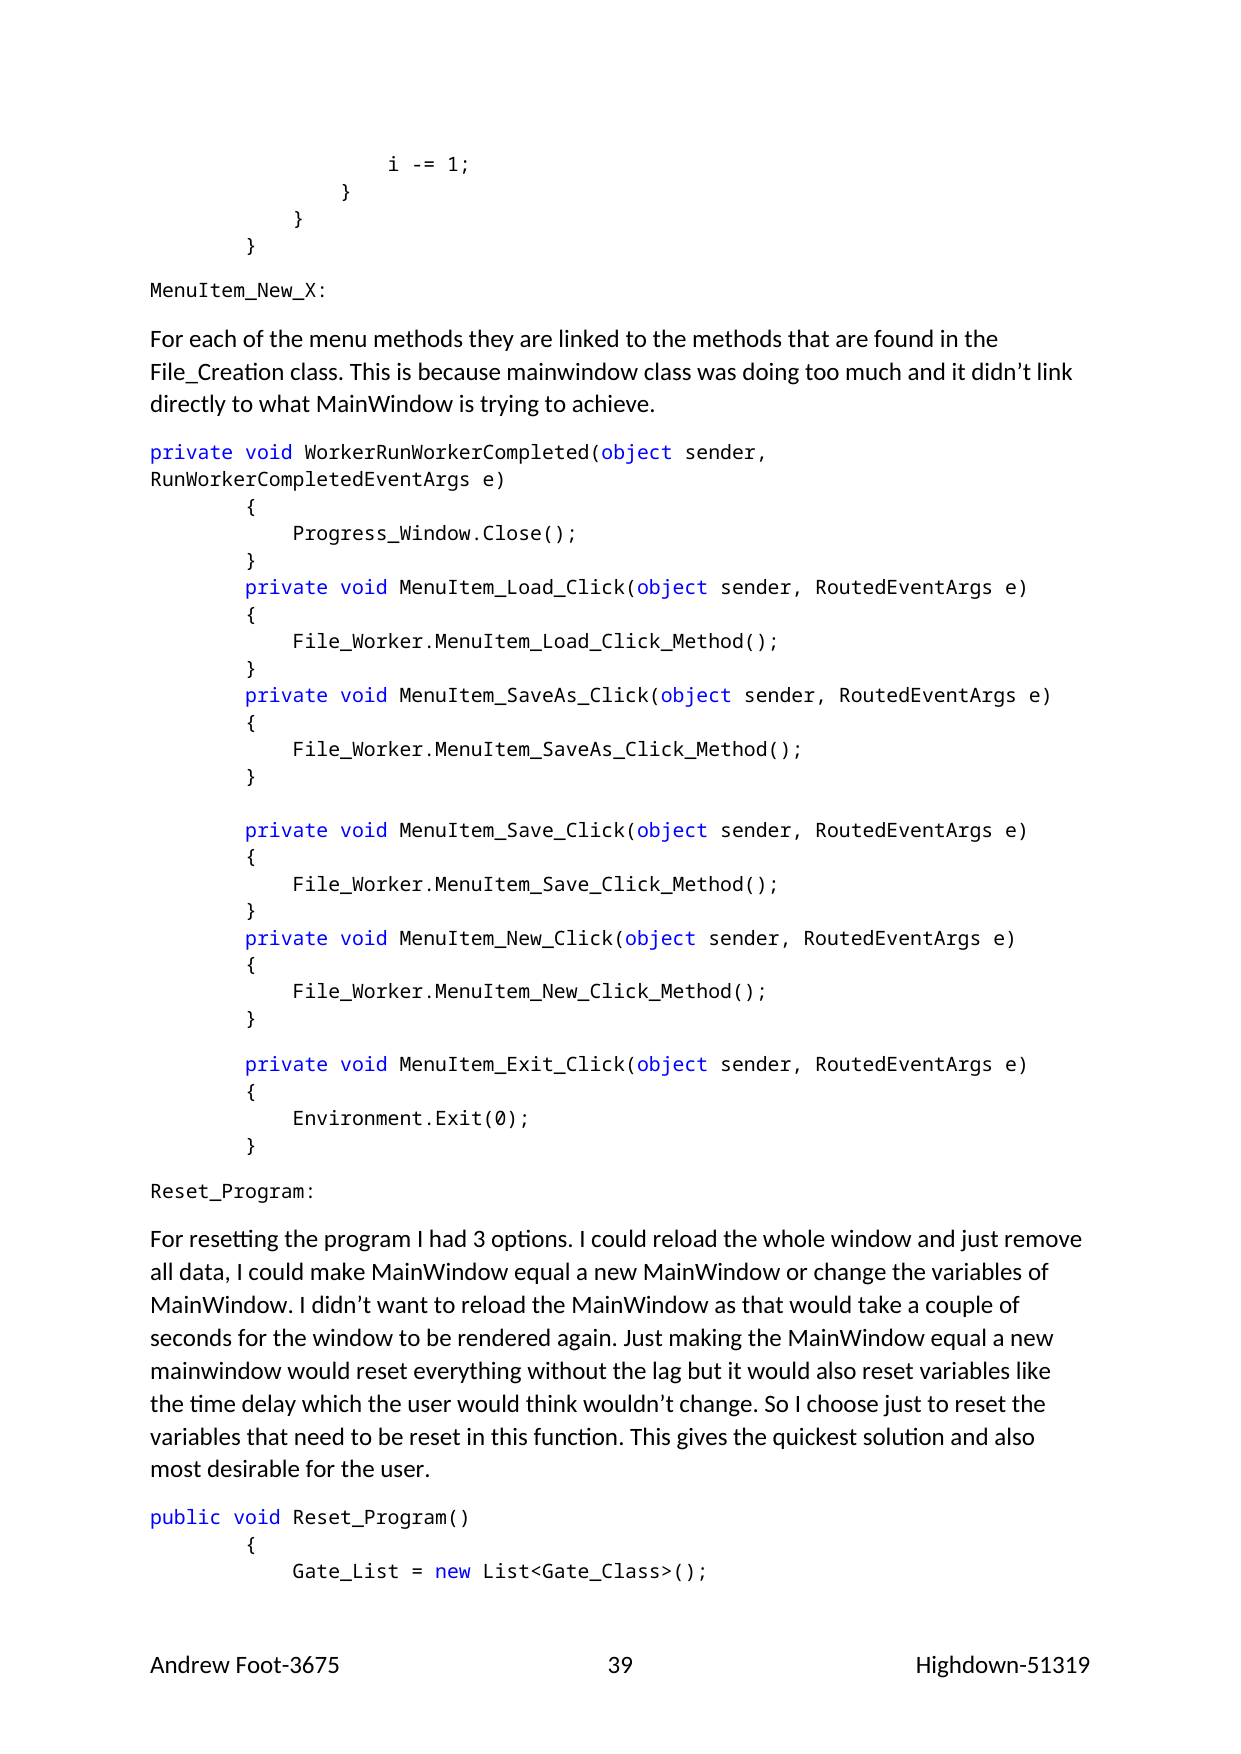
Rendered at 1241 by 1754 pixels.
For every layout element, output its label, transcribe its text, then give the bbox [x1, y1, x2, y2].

text { [150, 1530, 1090, 1557]
text For resetting the program I had 3 options. I could reload the whole window and just remove all data, I could make MainWindow equal a new MainWindow or change the variables of MainWindow. I didn’t want to reload the MainWindow as that would take a couple of seconds for the window to be rendered again. Just making the MainWindow equal a new mainwindow would reset everything without the lag but it would also reset variables like the time delay which the user would think wouldn’t change. So I choose just to reset the variables that need to be reset in this function. This gives the quickest solution and also most desirable for the user. [150, 1223, 1090, 1484]
text Gate_List = new List<Gate_Class>(); [150, 1557, 1090, 1584]
text Reset_Program: [150, 1177, 1090, 1204]
text { [150, 951, 1090, 978]
text { [150, 843, 1090, 870]
text private void MenuItem_Exit_Click(object sender, RoutedEventArgs e) [150, 1050, 1090, 1077]
text File_Worker.MenuItem_New_Click_Method(); [150, 978, 1090, 1005]
text { [150, 708, 1090, 735]
text i -= 1; [150, 150, 1090, 177]
text private void MenuItem_New_Click(object sender, RoutedEventArgs e) [150, 924, 1090, 951]
text } [150, 1005, 1090, 1032]
text For each of the menu methods they are linked to the methods that are found in the File_Creation class. This is because mainwindow class was doing too much and it didn’t link directly to what MainWindow is trying to achieve. [150, 323, 1090, 419]
text { [150, 600, 1090, 627]
text } [150, 654, 1090, 681]
text MenuItem_New_X: [150, 277, 1090, 304]
text Progress_Window.Close(); [150, 519, 1090, 546]
text Environment.Exit(0); [150, 1104, 1090, 1131]
text private void MenuItem_SaveAs_Click(object sender, RoutedEventArgs e) [150, 681, 1090, 708]
text } [150, 897, 1090, 924]
text } [150, 204, 1090, 231]
text private void WorkerRunWorkerCompleted(object sender, RunWorkerCompletedEventArgs e) [150, 438, 1090, 492]
text } [150, 177, 1090, 204]
text } [150, 546, 1090, 573]
text File_Worker.MenuItem_Load_Click_Method(); [150, 627, 1090, 654]
text { [150, 492, 1090, 519]
text } [150, 1131, 1090, 1158]
text } [150, 231, 1090, 258]
text { [150, 1077, 1090, 1104]
text } [150, 762, 1090, 789]
text File_Worker.MenuItem_Save_Click_Method(); [150, 870, 1090, 897]
text public void Reset_Program() [150, 1503, 1090, 1530]
text private void MenuItem_Load_Click(object sender, RoutedEventArgs e) [150, 573, 1090, 600]
text private void MenuItem_Save_Click(object sender, RoutedEventArgs e) [150, 816, 1090, 843]
text File_Worker.MenuItem_SaveAs_Click_Method(); [150, 735, 1090, 762]
